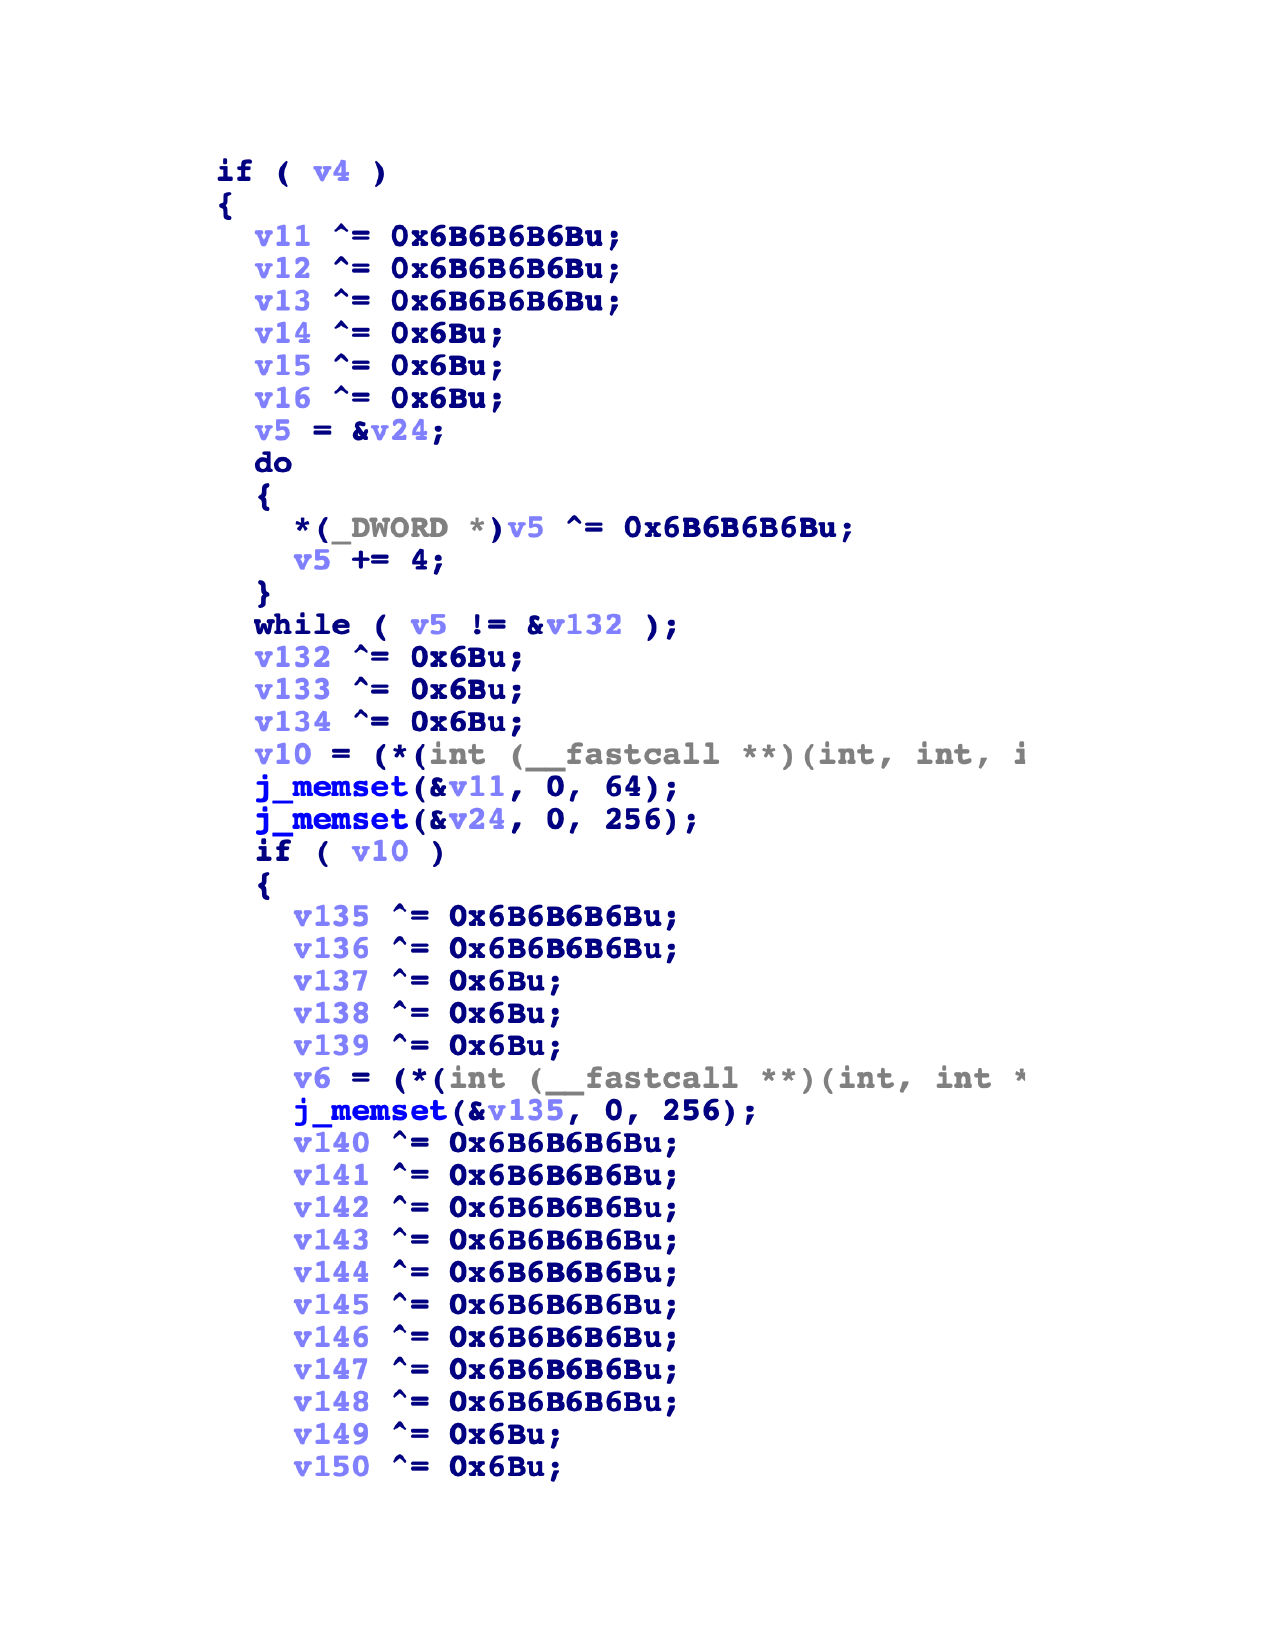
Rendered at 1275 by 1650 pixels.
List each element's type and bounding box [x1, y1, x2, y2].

picture [187, 158, 1026, 1492]
